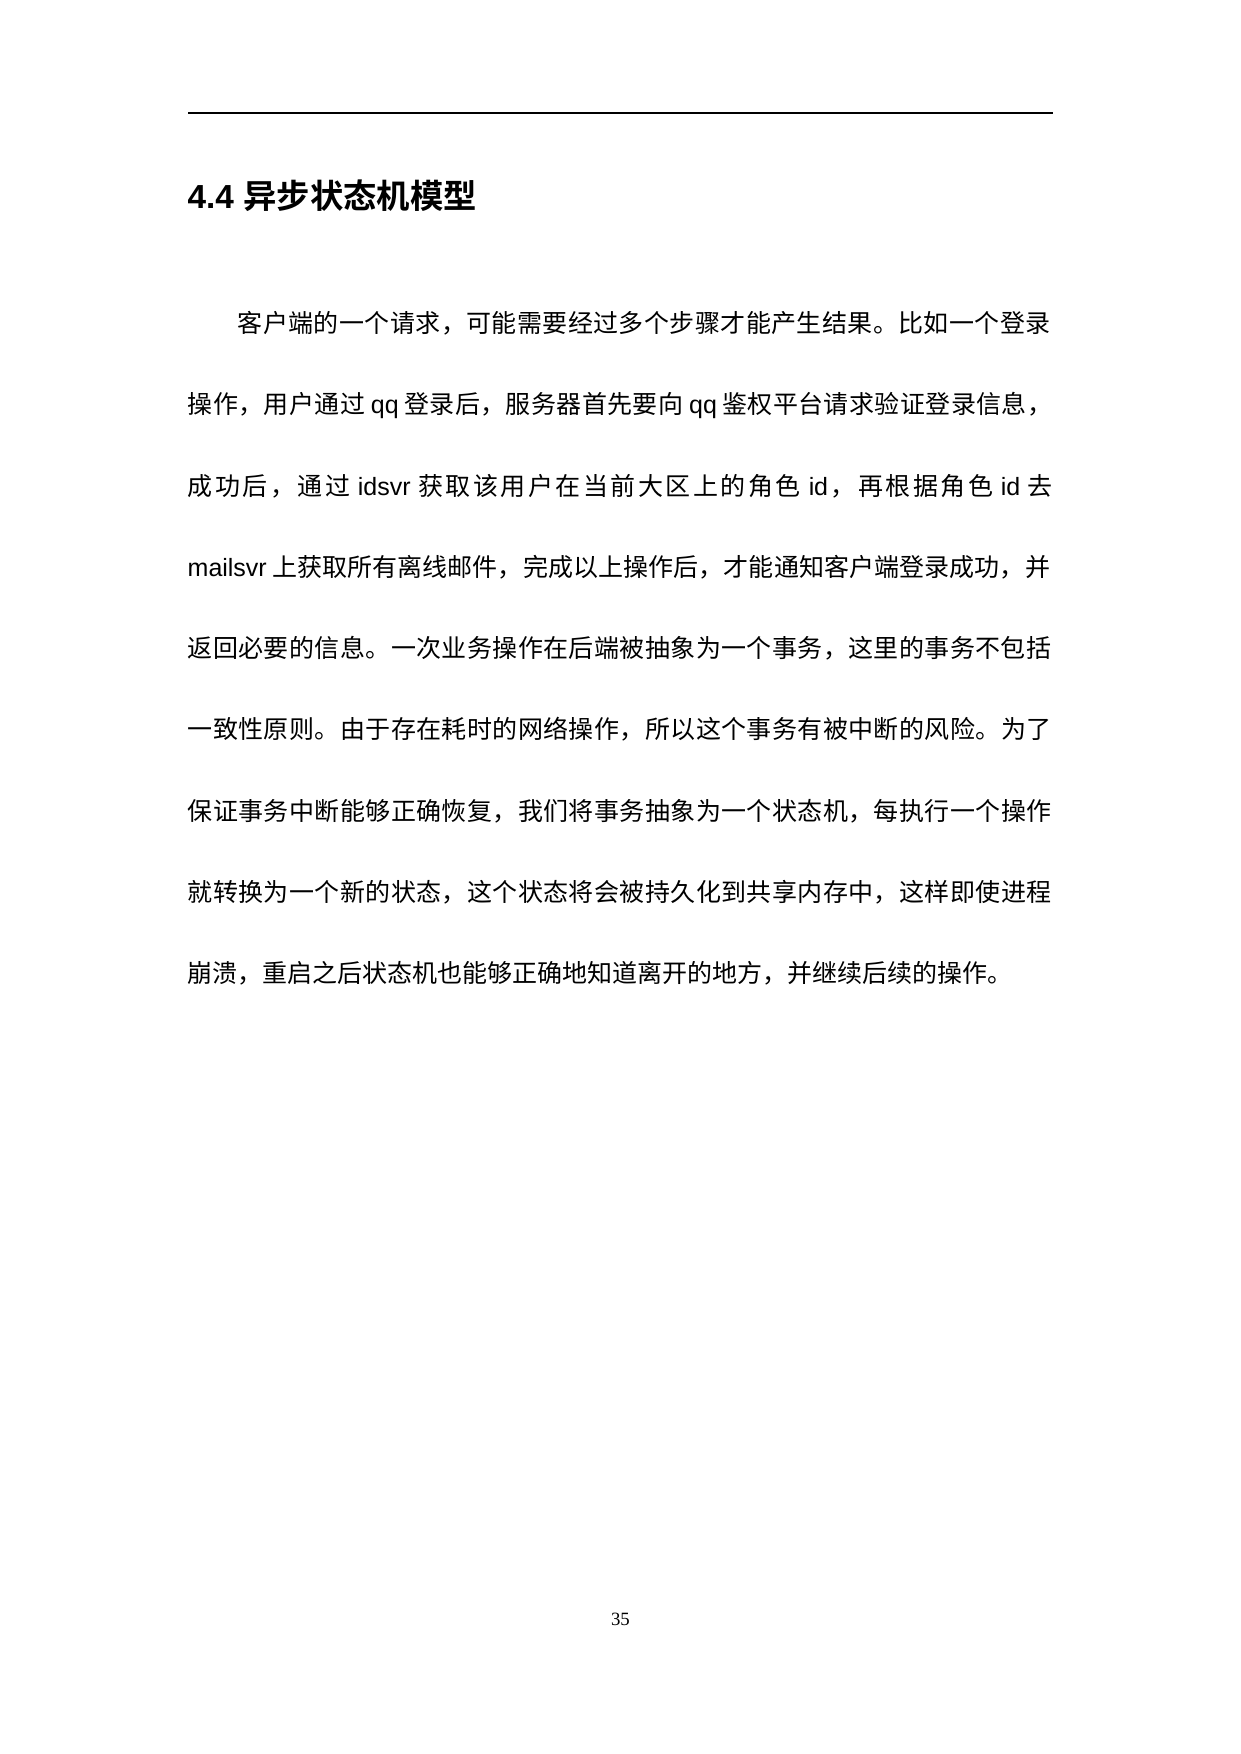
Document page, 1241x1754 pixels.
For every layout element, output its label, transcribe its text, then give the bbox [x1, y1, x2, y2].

subtitle 4.4 异步状态机模型 [187, 162, 1053, 227]
text 客户端的一个请求，可能需要经过多个步骤才能产生结果。比如一个登录操作，用户通过qq登录后，服务器首先要向qq鉴权平台请求验证登录信息，成功后，通过idsvr获取该用户在当前大区上的角色id，再根据角色id去mailsvr上获取所有离线邮件，完成以上操作后，才能通知客户端登录成功，并返回必要的信息。一次业务操作在后端被抽象为一个事务，这里的事务不包括一致性原则。由于存在耗时的网络操作，所以这个事务有被中断的风险。为了保证事务中断能够正确恢复，我们将事务抽象为一个状态机，每执行一个操作就转换为一个新的状态，这个状态将会被持久化到共享内存中，这样即使进程崩溃，重启之后状态机也能够正确地知道离开的地方，并继续后续的操作。 [187, 289, 1053, 1004]
